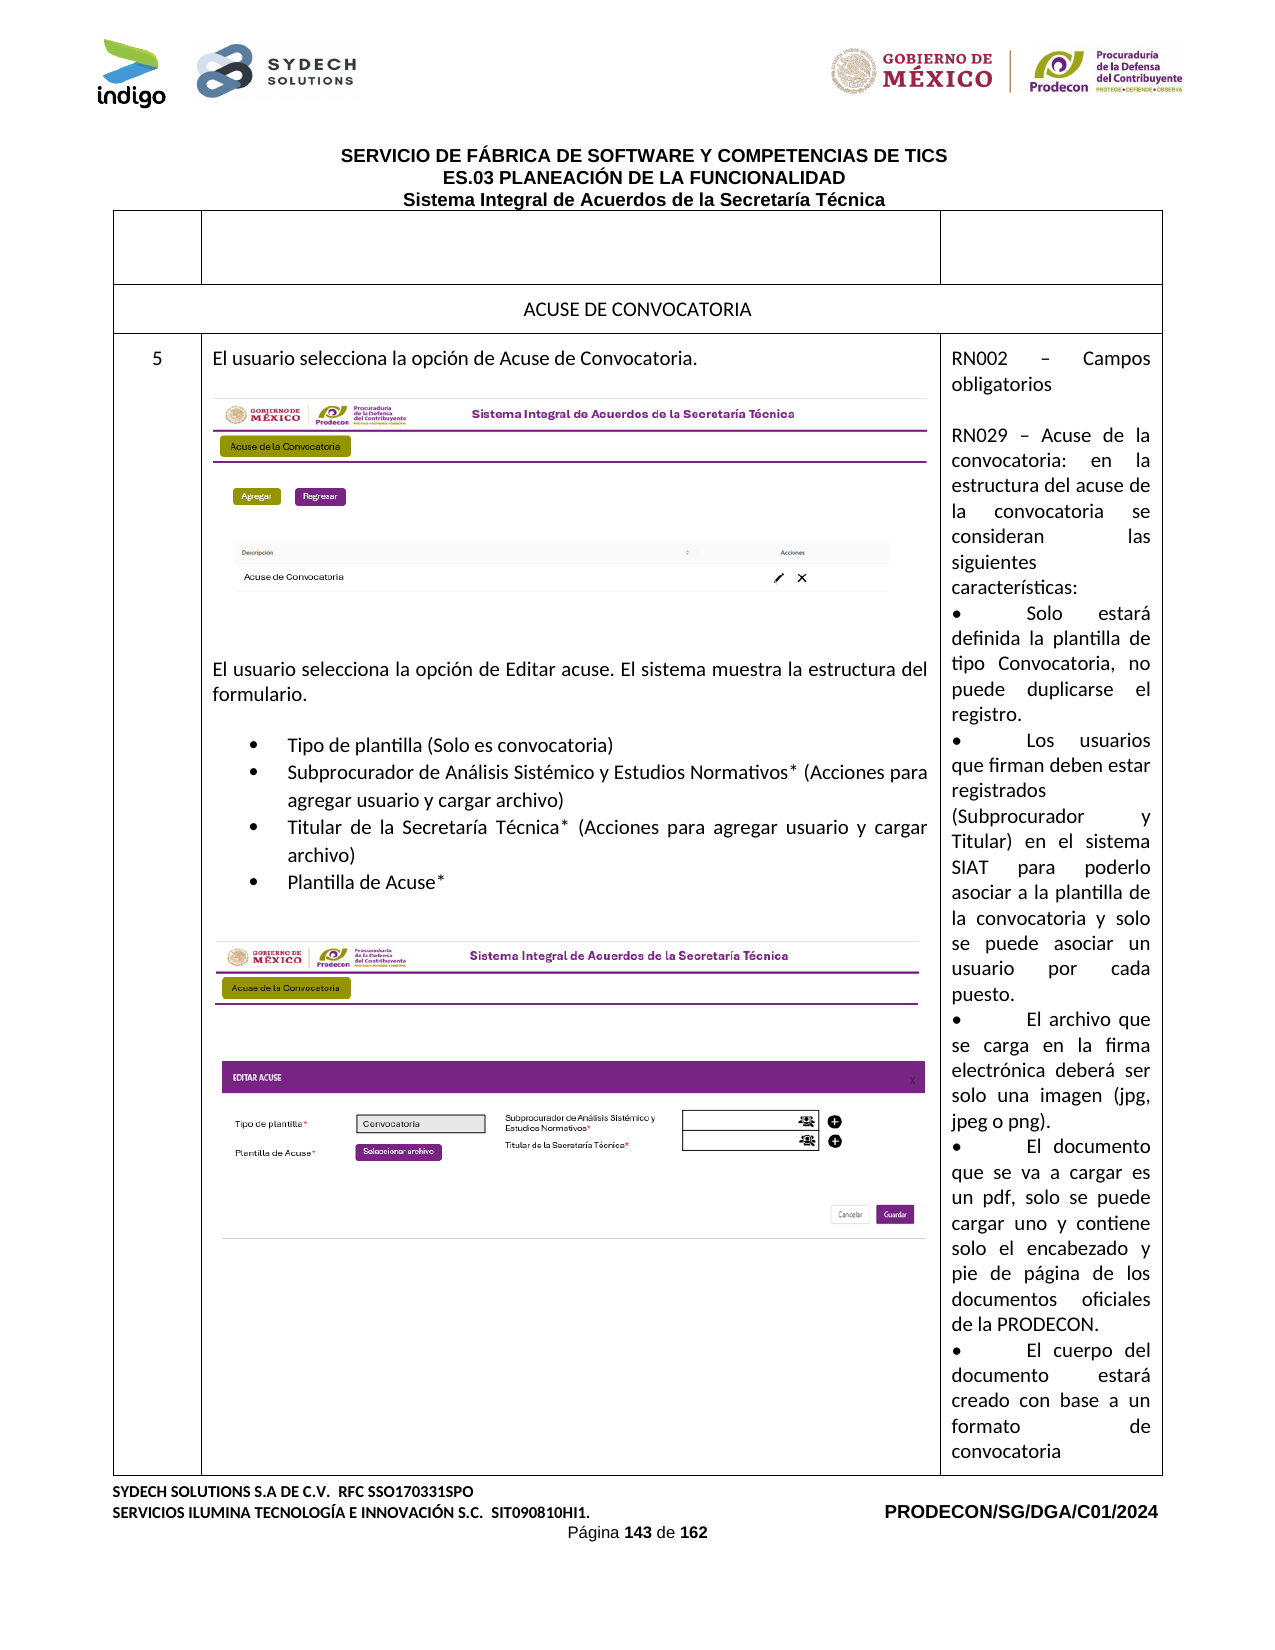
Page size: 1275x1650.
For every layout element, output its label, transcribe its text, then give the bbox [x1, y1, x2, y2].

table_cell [202, 211, 940, 284]
picture [67, 24, 364, 118]
picture [831, 48, 1011, 94]
table_cell 5 [114, 334, 201, 1475]
picture [1028, 41, 1184, 100]
table_cell ACUSE DE CONVOCATORIA [114, 285, 1162, 333]
picture [212, 938, 929, 1245]
picture [212, 396, 929, 656]
table_cell 4 [114, 211, 201, 284]
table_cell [202, 334, 940, 1475]
table_cell [941, 211, 1162, 284]
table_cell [941, 334, 1162, 1475]
